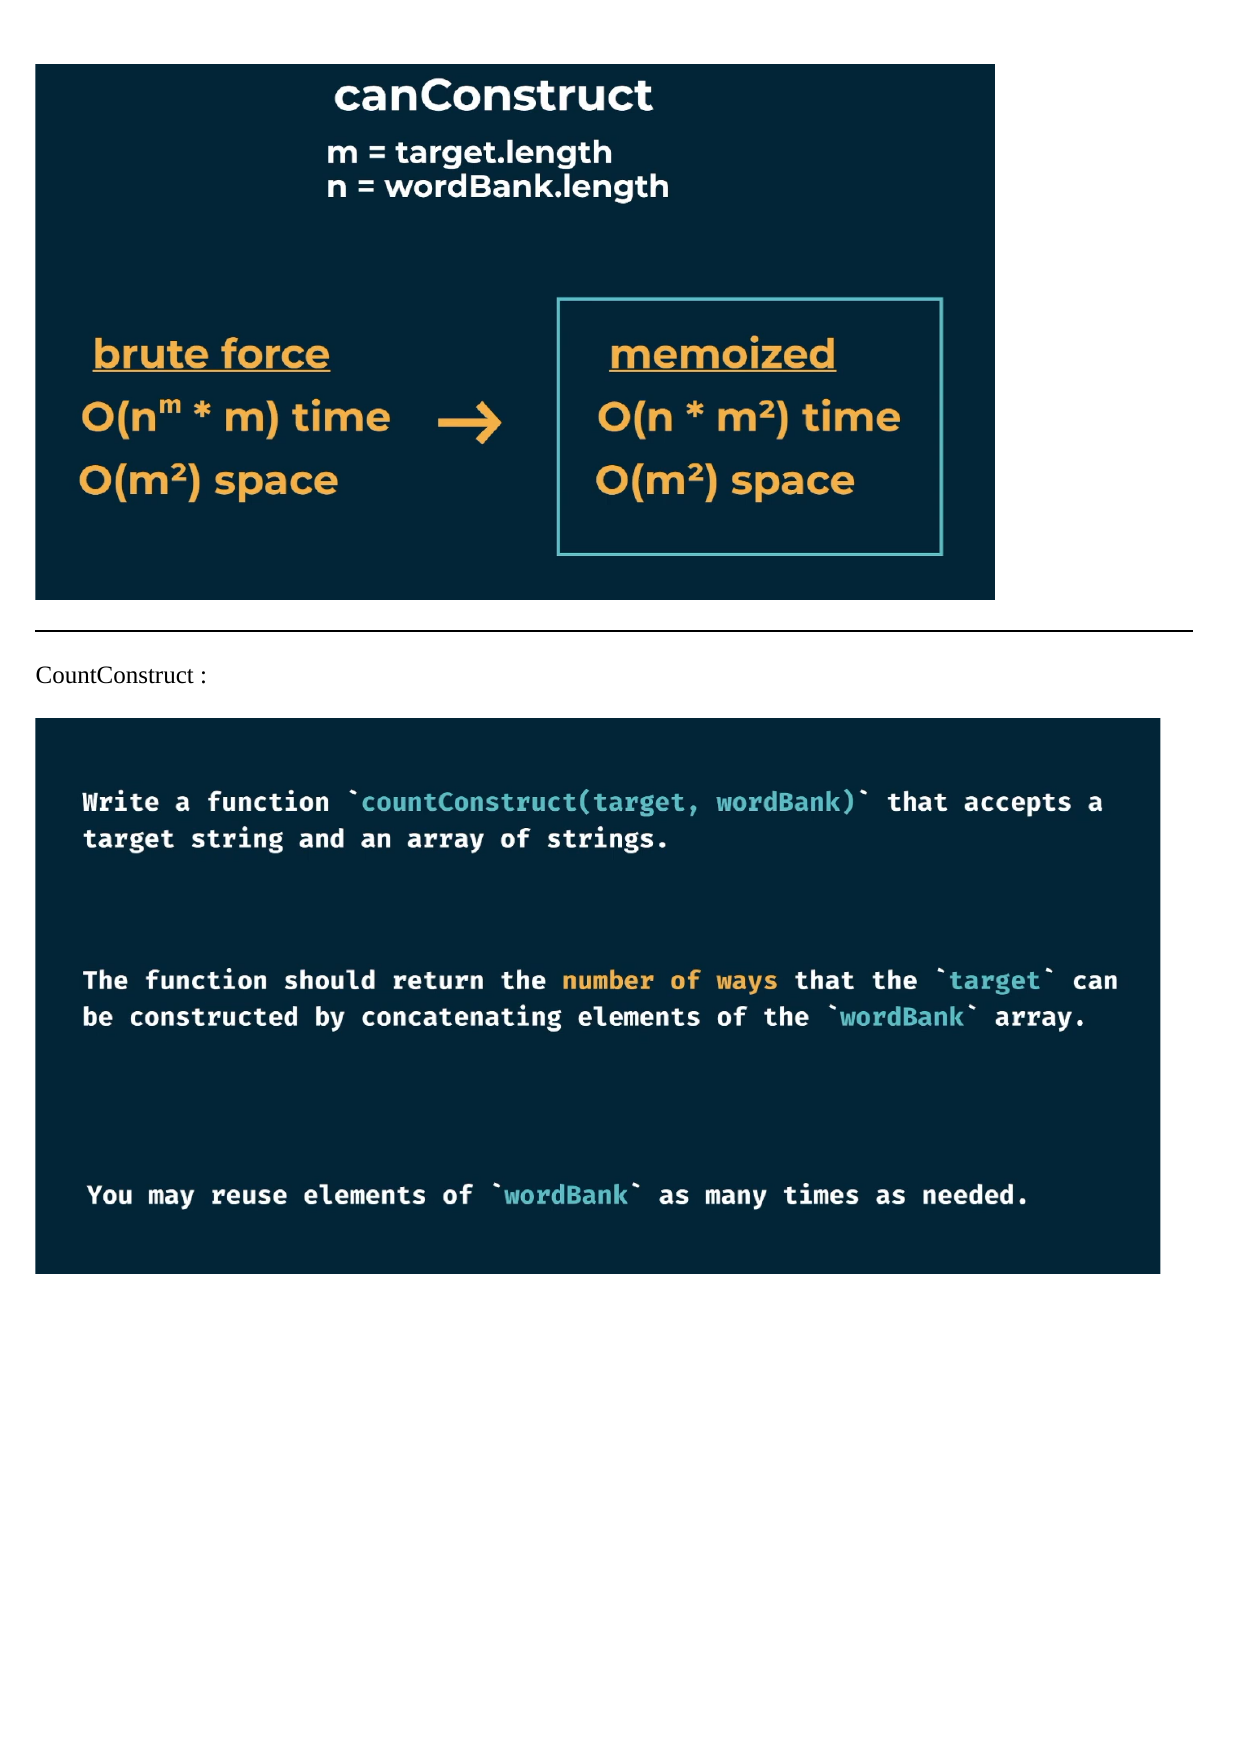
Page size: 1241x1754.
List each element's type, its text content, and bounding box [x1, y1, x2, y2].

picture [548, 820, 653, 853]
picture [141, 964, 270, 993]
picture [487, 797, 498, 814]
picture [436, 401, 506, 446]
picture [980, 976, 993, 988]
picture [323, 174, 352, 198]
picture [705, 1185, 767, 1210]
picture [713, 969, 780, 996]
picture [78, 462, 169, 504]
picture [575, 1003, 704, 1029]
picture [408, 797, 420, 810]
picture [505, 1190, 519, 1205]
picture [857, 1012, 869, 1026]
picture [991, 1008, 1076, 1035]
picture [458, 851, 465, 859]
picture [81, 1003, 114, 1028]
picture [213, 468, 340, 504]
picture [424, 969, 485, 991]
picture [471, 797, 482, 810]
picture [174, 796, 192, 813]
picture [562, 969, 658, 989]
text CountConstruct : [35, 661, 1193, 689]
picture [170, 462, 206, 504]
picture [582, 1189, 610, 1210]
picture [904, 1008, 916, 1027]
picture [456, 797, 468, 816]
picture [759, 1005, 811, 1028]
picture [378, 797, 390, 816]
picture [284, 1185, 291, 1191]
picture [90, 333, 332, 375]
picture [888, 1007, 900, 1025]
picture [192, 826, 251, 850]
picture [1121, 977, 1128, 989]
picture [328, 137, 360, 168]
picture [145, 499, 157, 504]
picture [858, 788, 868, 794]
picture [995, 787, 1082, 820]
picture [440, 1181, 474, 1210]
picture [656, 797, 669, 814]
picture [610, 797, 622, 812]
picture [225, 407, 266, 433]
picture [672, 792, 683, 814]
picture [783, 1183, 861, 1210]
picture [363, 797, 373, 811]
picture [794, 964, 854, 993]
picture [493, 1177, 504, 1187]
picture [718, 797, 746, 812]
picture [335, 82, 419, 118]
picture [750, 797, 761, 810]
picture [557, 298, 943, 555]
picture [875, 1188, 907, 1210]
picture [552, 1184, 580, 1210]
picture [1045, 967, 1055, 973]
picture [964, 1003, 978, 1015]
picture [1028, 973, 1043, 996]
picture [206, 789, 335, 816]
picture [660, 1187, 689, 1210]
picture [872, 969, 917, 993]
picture [245, 855, 257, 859]
picture [425, 794, 436, 814]
picture [935, 965, 946, 976]
picture [640, 796, 653, 816]
picture [628, 1177, 640, 1188]
picture [927, 1003, 948, 1009]
picture [825, 792, 839, 810]
picture [817, 797, 822, 810]
picture [919, 1012, 946, 1028]
picture [302, 1184, 429, 1210]
picture [670, 968, 701, 989]
picture [1074, 969, 1119, 991]
picture [499, 964, 548, 993]
picture [964, 976, 977, 989]
picture [362, 1003, 563, 1033]
picture [538, 1190, 549, 1205]
picture [1076, 1019, 1084, 1025]
picture [312, 1003, 348, 1031]
picture [951, 1007, 962, 1025]
picture [296, 826, 348, 855]
picture [366, 407, 394, 433]
picture [356, 178, 377, 191]
picture [531, 797, 544, 812]
picture [361, 826, 390, 849]
picture [83, 826, 179, 855]
picture [564, 794, 575, 811]
picture [188, 401, 212, 418]
picture [764, 792, 776, 812]
picture [263, 395, 285, 443]
picture [845, 790, 852, 813]
picture [594, 792, 606, 812]
picture [83, 964, 132, 992]
picture [148, 1185, 195, 1210]
picture [1088, 795, 1103, 820]
picture [394, 969, 424, 991]
picture [828, 1003, 838, 1015]
picture [964, 795, 994, 814]
picture [1013, 976, 1024, 991]
picture [994, 975, 1009, 996]
picture [874, 1012, 885, 1025]
picture [615, 1184, 627, 1205]
picture [921, 1179, 1027, 1204]
picture [383, 174, 432, 198]
picture [421, 76, 513, 113]
picture [780, 793, 792, 810]
picture [394, 798, 405, 812]
picture [115, 397, 187, 443]
picture [207, 1185, 289, 1210]
picture [254, 826, 286, 853]
picture [500, 821, 531, 853]
picture [716, 1002, 750, 1027]
picture [82, 787, 160, 816]
picture [888, 789, 949, 814]
picture [514, 79, 608, 112]
picture [691, 806, 696, 816]
picture [81, 399, 115, 436]
picture [795, 797, 807, 811]
picture [841, 1012, 855, 1025]
picture [502, 792, 513, 814]
picture [581, 790, 588, 813]
picture [624, 797, 637, 810]
picture [949, 973, 961, 988]
picture [521, 1190, 533, 1205]
picture [518, 797, 529, 810]
picture [86, 1185, 134, 1210]
picture [349, 788, 358, 794]
picture [406, 826, 491, 853]
picture [864, 1003, 871, 1011]
picture [608, 80, 653, 112]
picture [548, 797, 559, 812]
picture [364, 142, 387, 160]
picture [810, 798, 815, 810]
picture [659, 839, 666, 853]
picture [439, 793, 452, 812]
picture [396, 137, 669, 204]
picture [128, 1003, 303, 1028]
picture [219, 854, 231, 859]
picture [284, 968, 381, 993]
picture [286, 399, 366, 435]
